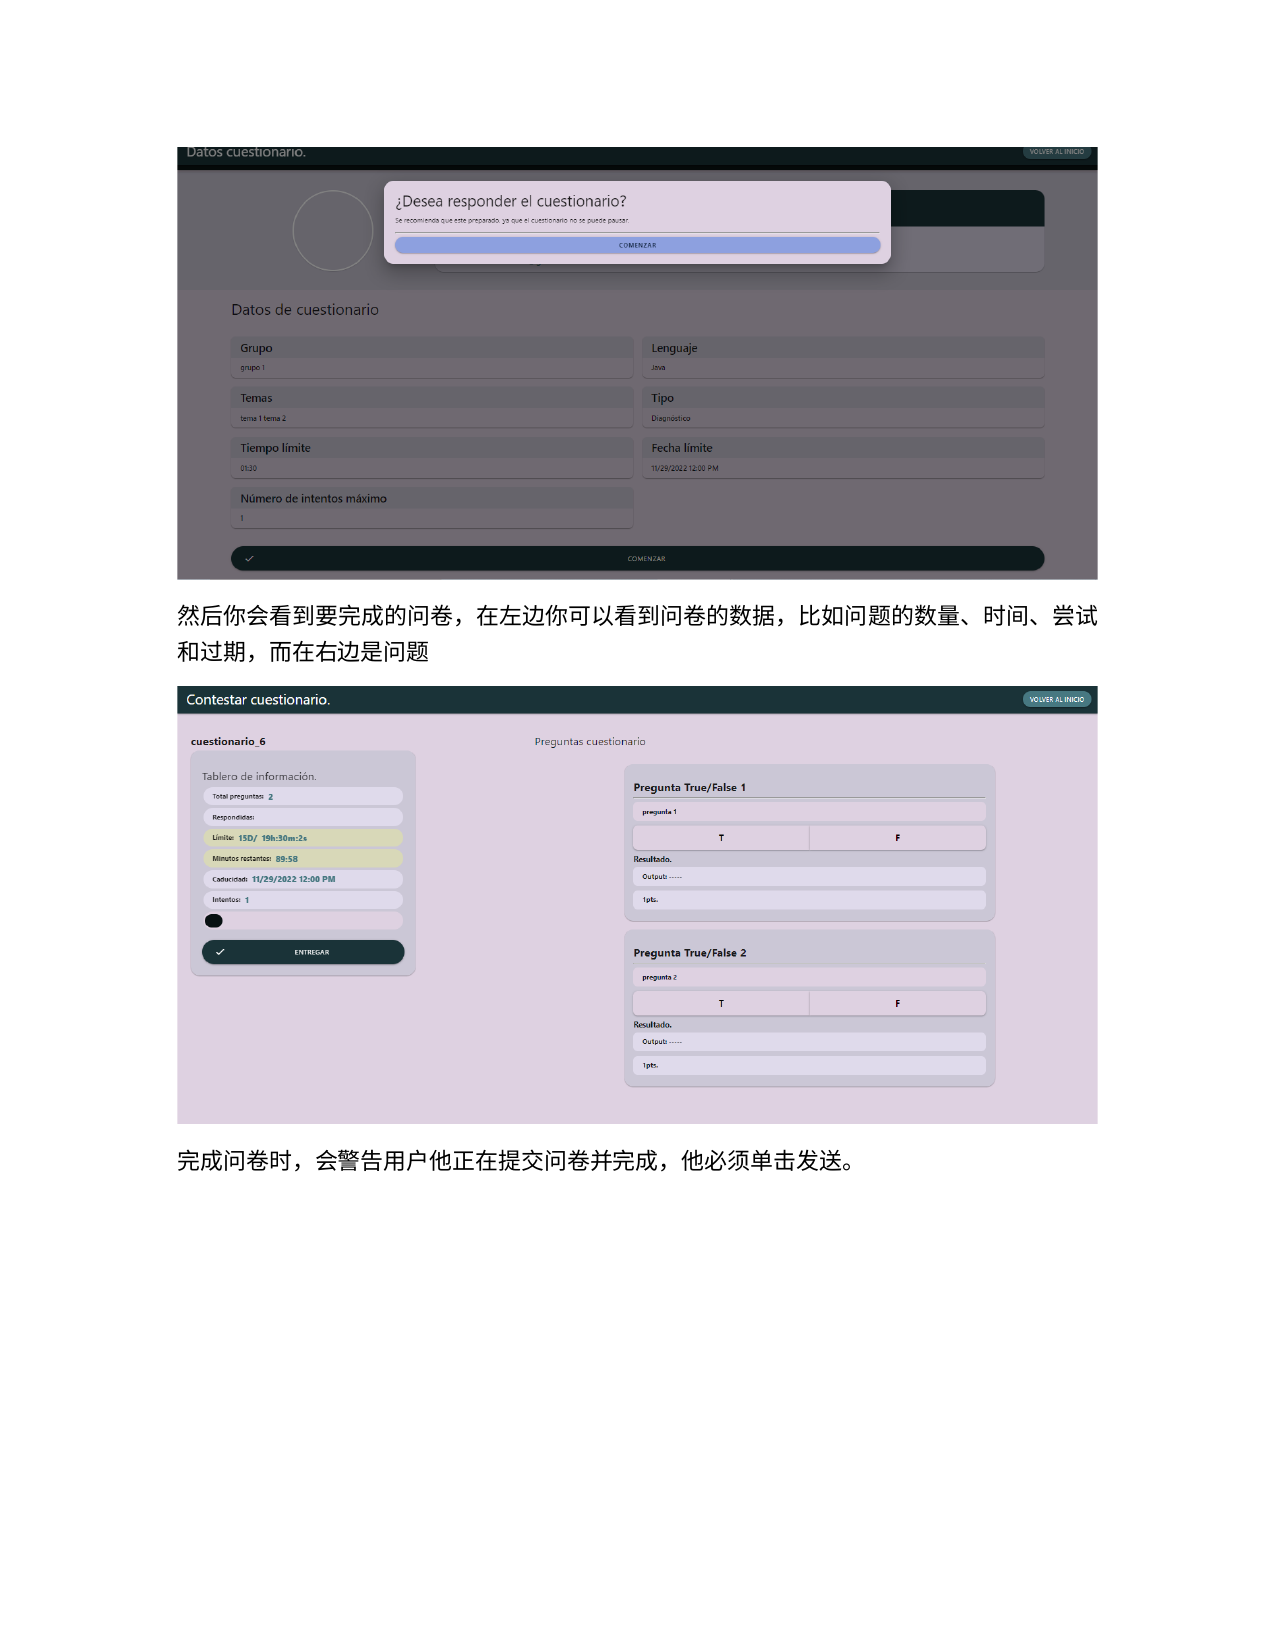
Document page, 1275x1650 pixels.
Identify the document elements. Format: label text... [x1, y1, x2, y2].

picture [177, 686, 1098, 1124]
text 完成问卷时，会警告用户他正在提交问卷并完成，他必须单击发送。 [177, 1142, 1098, 1176]
picture [177, 147, 1098, 580]
text 然后你会看到要完成的问卷，在左边你可以看到问卷的数据，比如问题的数量、时间、尝试和过期，而在右边是问题 [177, 598, 1098, 667]
